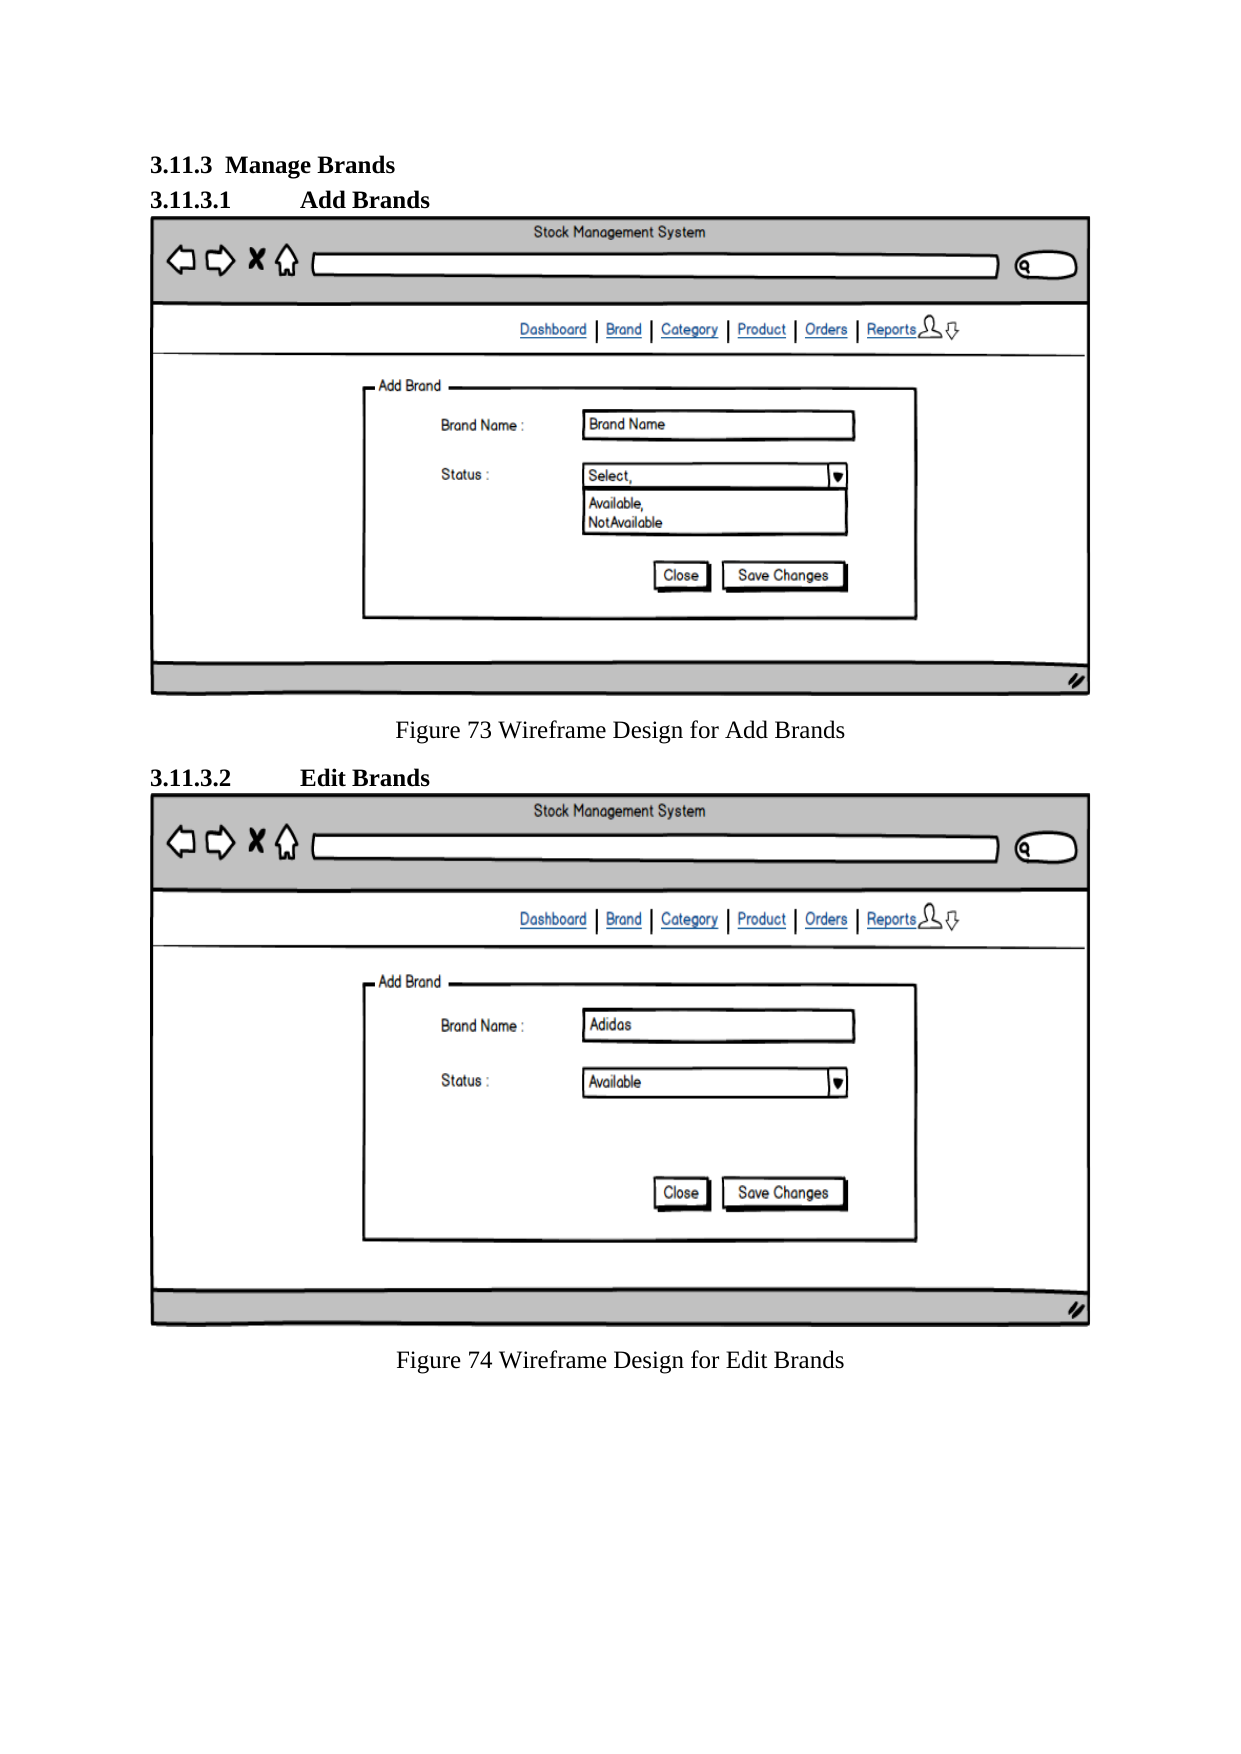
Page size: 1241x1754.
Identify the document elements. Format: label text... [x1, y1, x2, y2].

subtitle Edit Brands [150, 763, 1090, 791]
picture [150, 793, 1091, 1327]
subtitle Manage Brands [150, 150, 1090, 179]
subtitle Add Brands [150, 185, 1090, 214]
picture [150, 216, 1091, 696]
